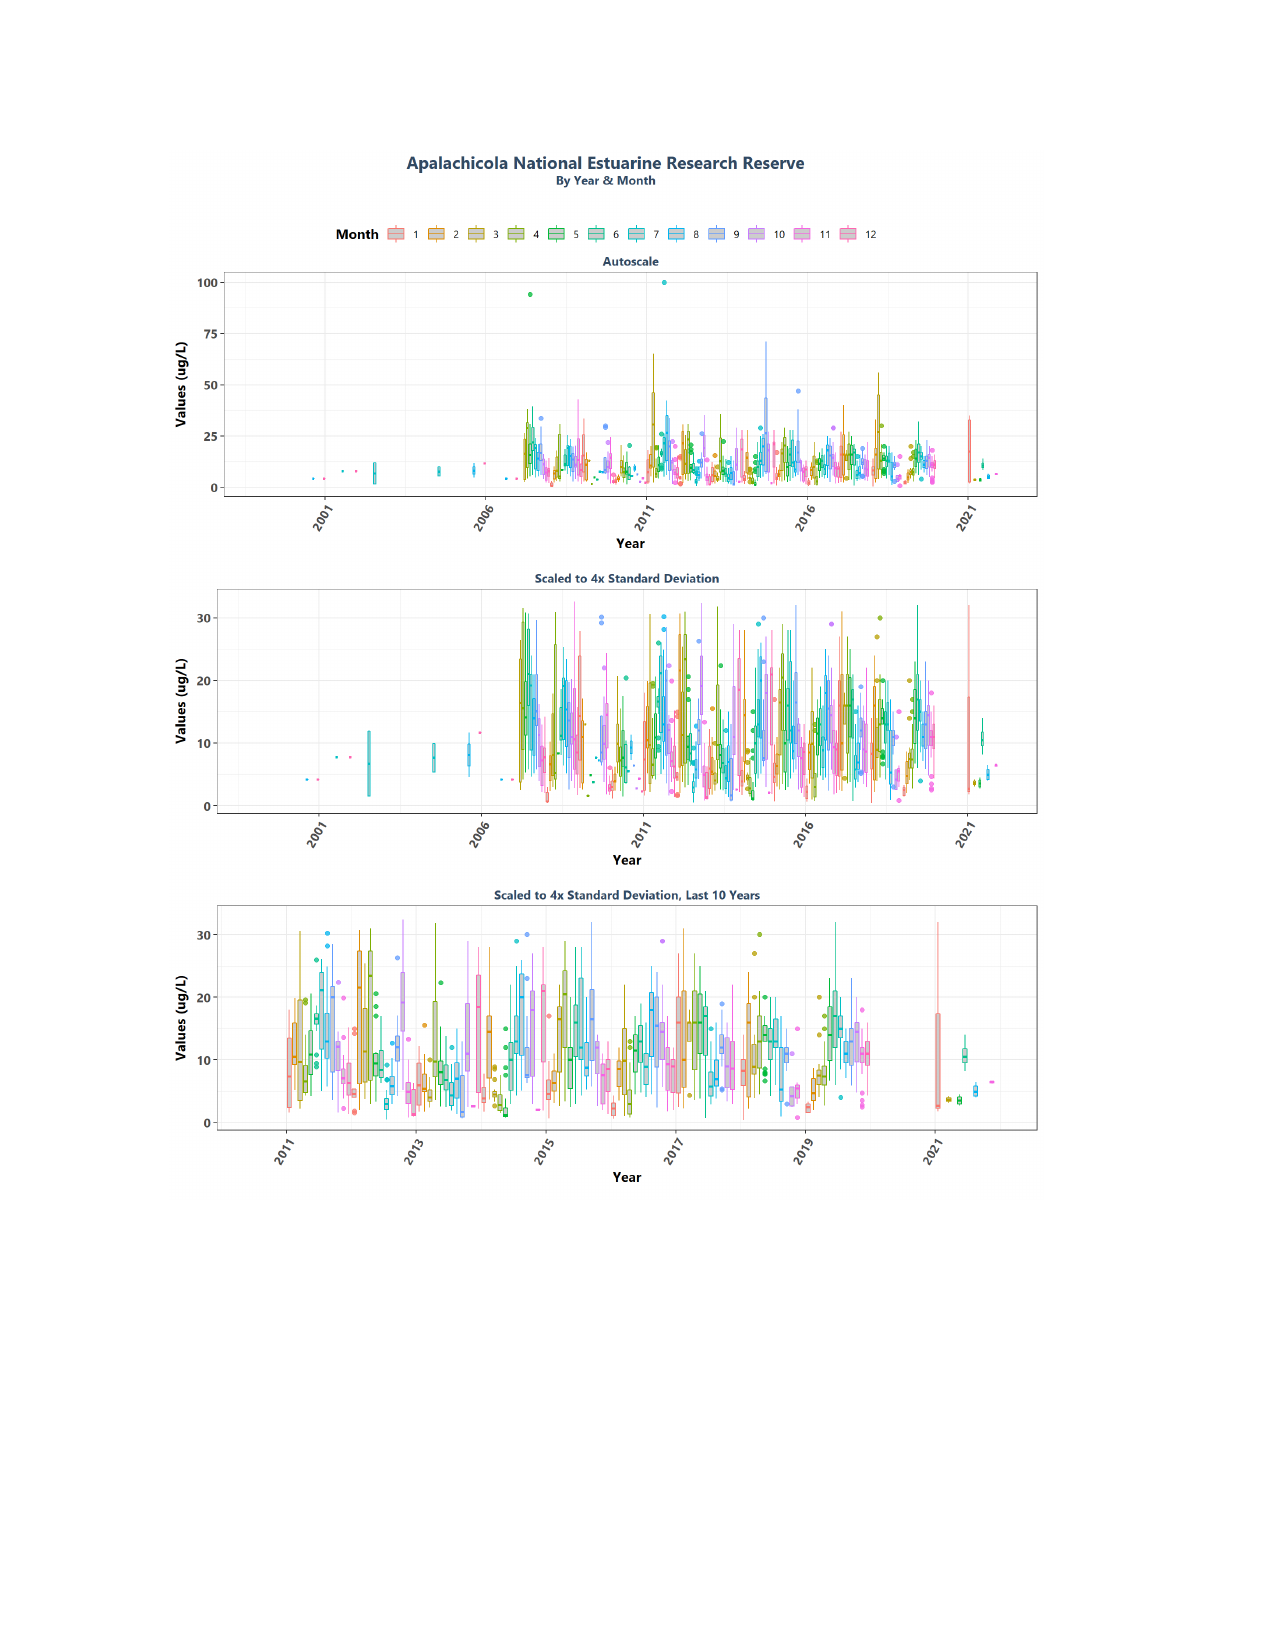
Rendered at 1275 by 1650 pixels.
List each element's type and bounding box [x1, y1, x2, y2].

picture [168, 150, 1044, 1200]
